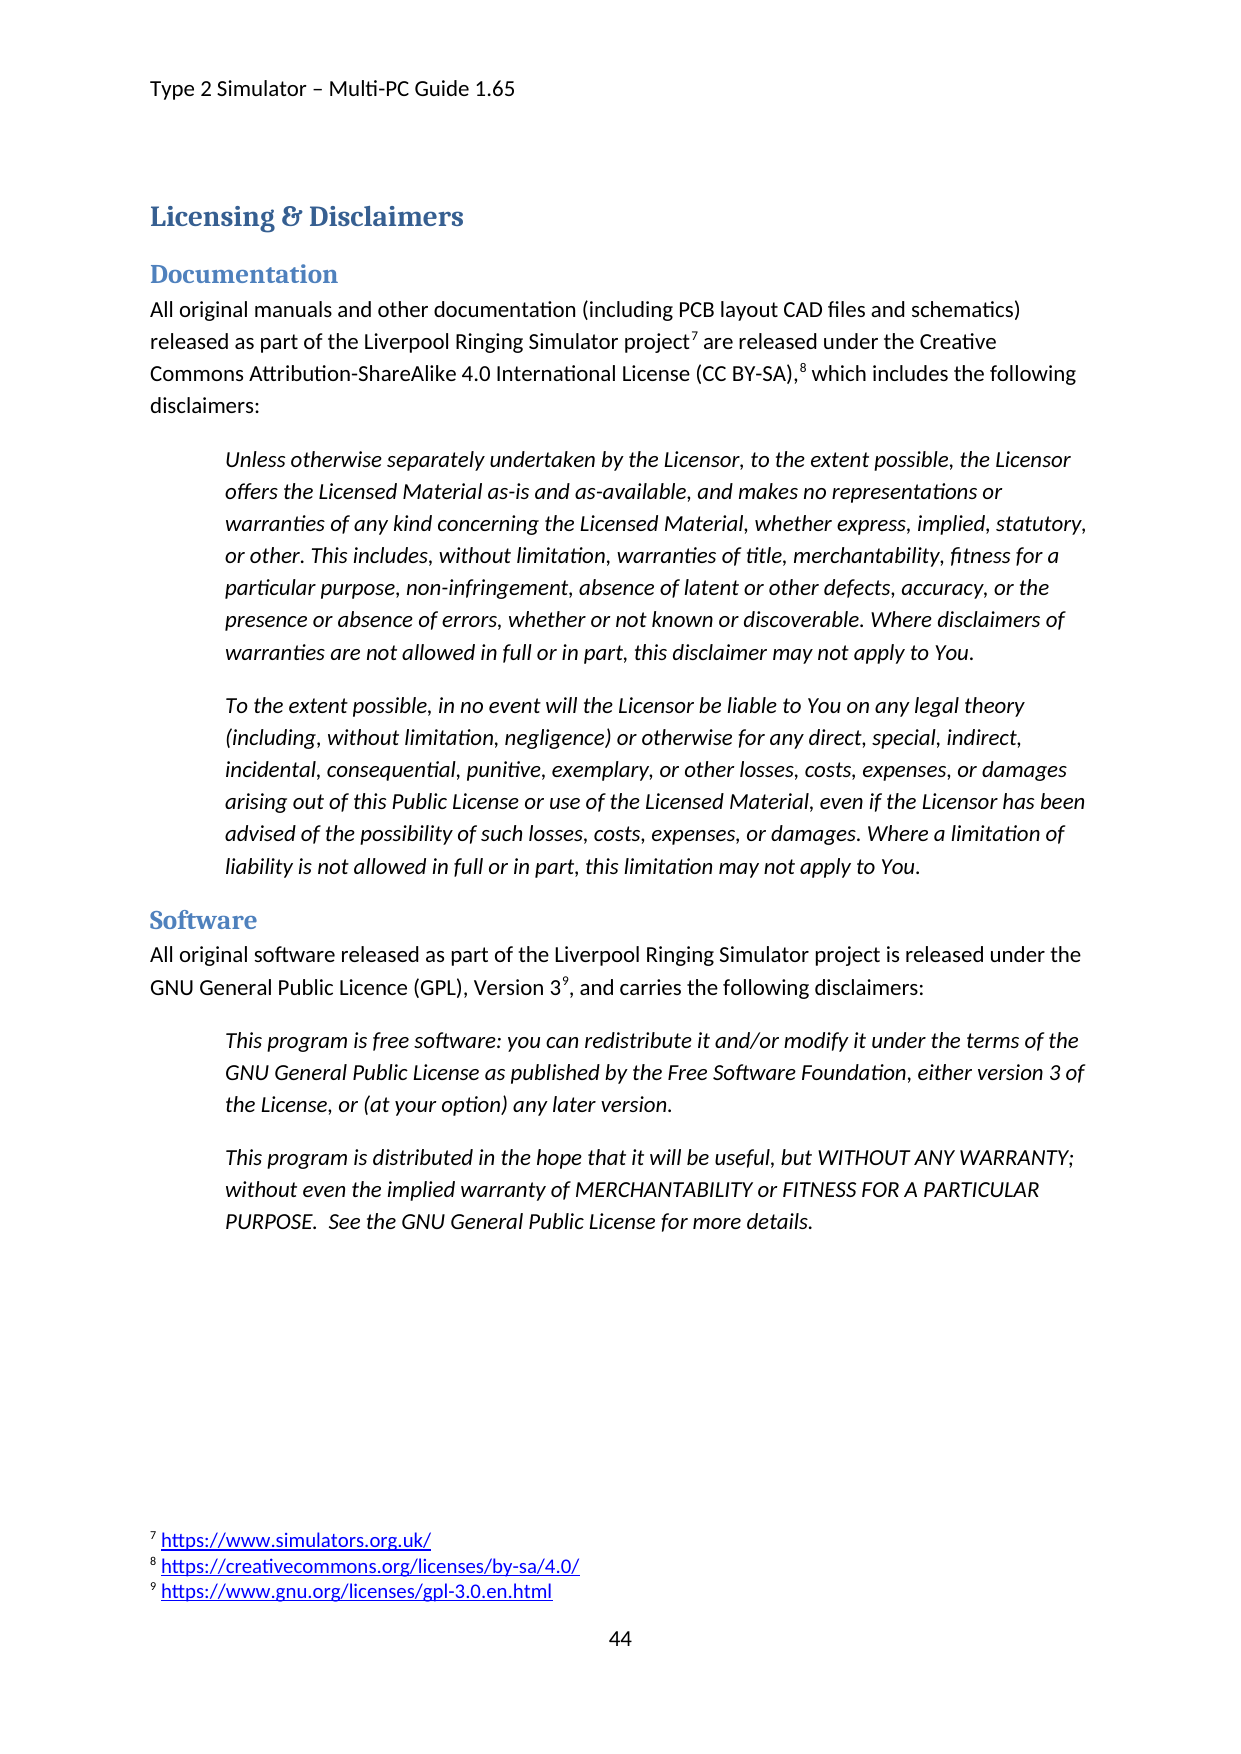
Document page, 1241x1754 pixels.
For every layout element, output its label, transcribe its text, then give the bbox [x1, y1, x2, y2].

subtitle Licensing & Disclaimers [150, 200, 1090, 233]
text This program is free software: you can redistribute it and/or modify it under the terms of the GNU General Public License as published by the Free Software Foundation, either version 3 of the License, or (at your option) any later version. [225, 1026, 1090, 1118]
subtitle Software [150, 905, 1090, 936]
text All original manuals and other documentation (including PCB layout CAD files and schematics) released as part of the Liverpool Ringing Simulator project are released under the Creative Commons Attribution-ShareAlike 4.0 International License (CC BY-SA), which includes the following disclaimers: [150, 295, 1090, 420]
text To the extent possible, in no event will the Licensor be liable to You on any legal theory (including, without limitation, negligence) or otherwise for any direct, special, indirect, incidental, consequential, punitive, exemplary, or other losses, costs, expenses, or damages arising out of this Public License or use of the Licensed Material, even if the Licensor has been advised of the possibility of such losses, costs, expenses, or damages. Where a limitation of liability is not allowed in full or in part, this limitation may not apply to You. [225, 691, 1090, 880]
subtitle Documentation [150, 259, 1090, 291]
text This program is distributed in the hope that it will be useful, but WITHOUT ANY WARRANTY; without even the implied warranty of MERCHANTABILITY or FITNESS FOR A PARTICULAR PURPOSE. See the GNU General Public License for more details. [225, 1143, 1090, 1236]
text All original software released as part of the Liverpool Ringing Simulator project is released under the GNU General Public Licence (GPL), Version 3, and carries the following disclaimers: [150, 941, 1090, 1001]
text Unless otherwise separately undertaken by the Licensor, to the extent possible, the Licensor offers the Licensed Material as-is and as-available, and makes no representations or warranties of any kind concerning the Licensed Material, whether express, implied, statutory, or other. This includes, without limitation, warranties of title, merchantability, fitness for a particular purpose, non-infringement, absence of latent or other defects, accuracy, or the presence or absence of errors, whether or not known or discoverable. Where disclaimers of warranties are not allowed in full or in part, this disclaimer may not apply to You. [225, 445, 1090, 666]
